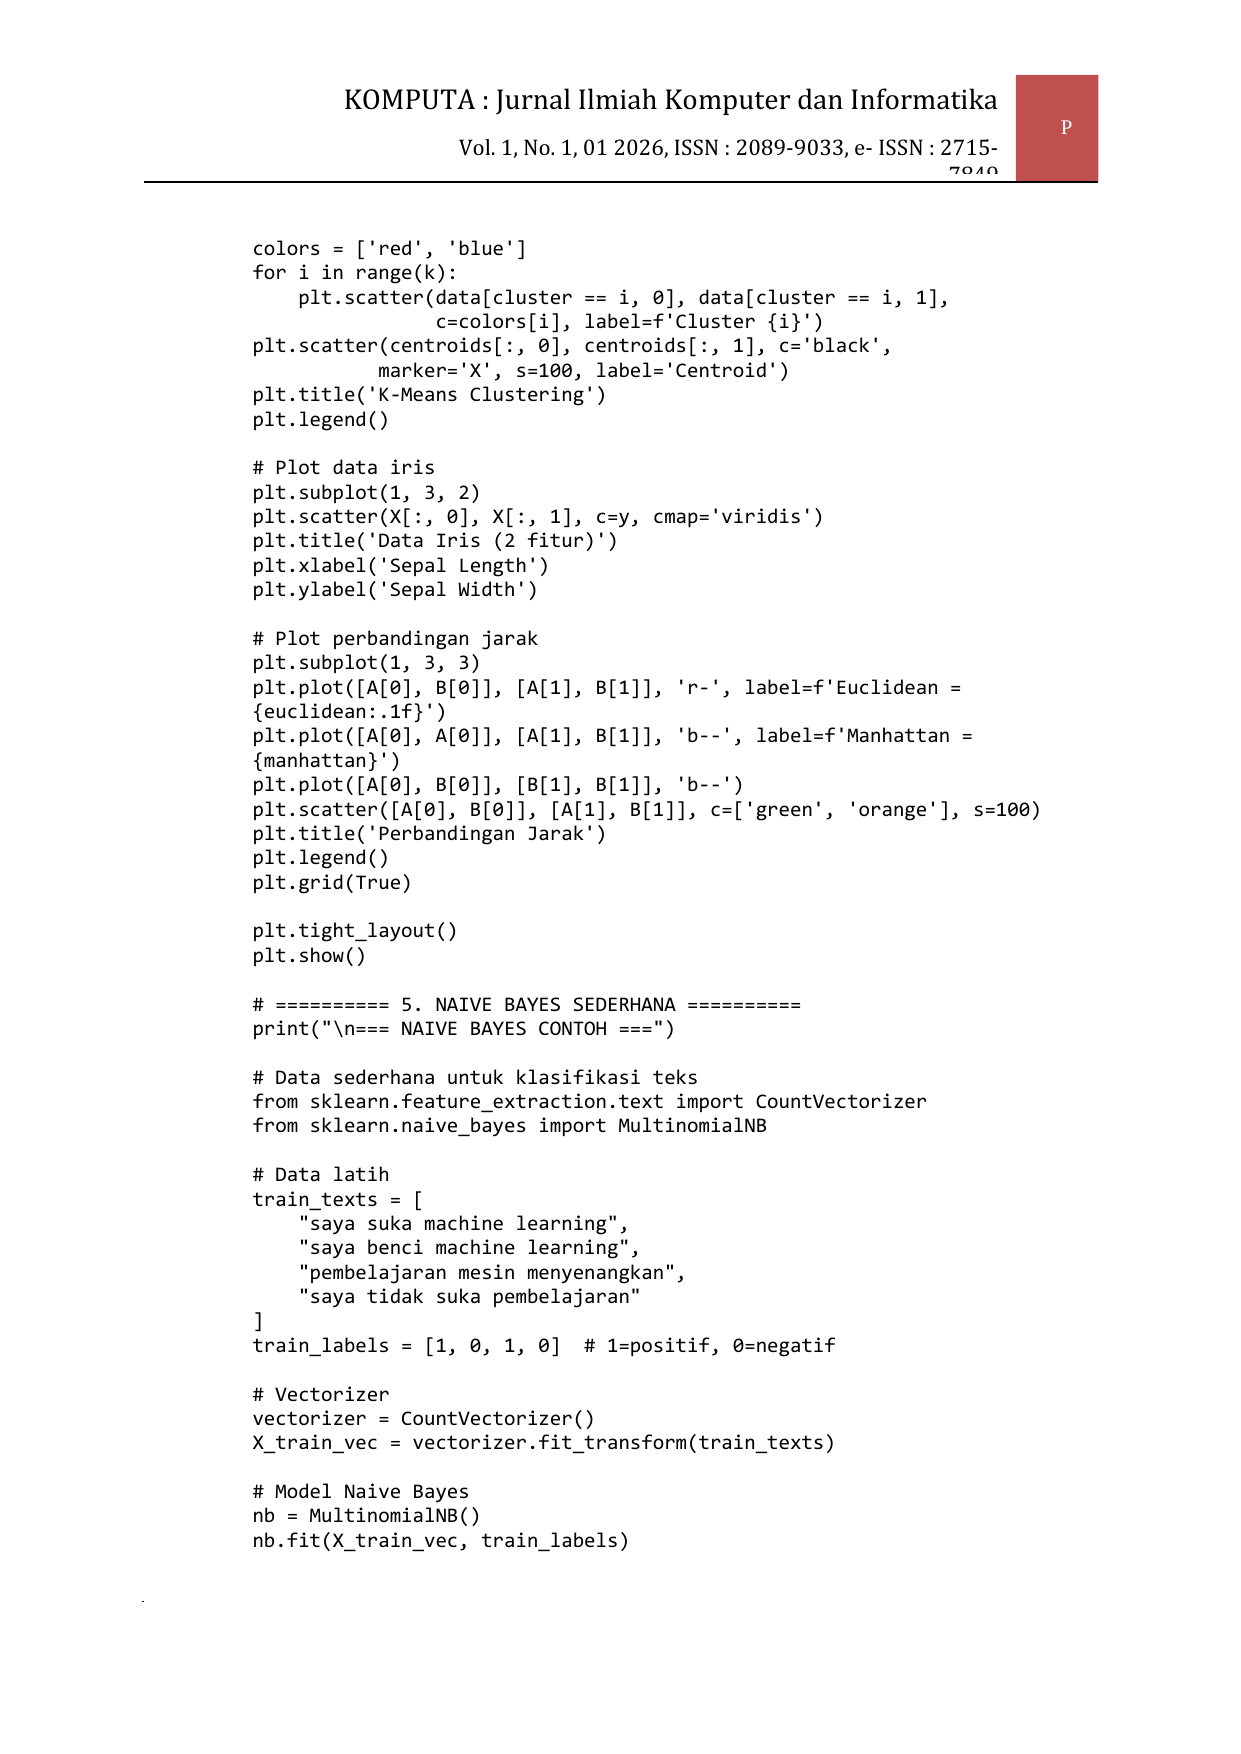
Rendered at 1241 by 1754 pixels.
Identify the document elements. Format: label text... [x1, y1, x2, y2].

text plt.xlabel('Sepal Length') [252, 553, 1063, 577]
text plt.scatter(centroids[:, 0], centroids[:, 1], c='black', [252, 334, 1063, 358]
text vectorizer = CountVectorizer() [252, 1406, 1063, 1431]
text # Plot data iris [252, 456, 1063, 480]
text plt.scatter(data[cluster == i, 0], data[cluster == i, 1], [252, 285, 1063, 309]
text plt.grid(True) [252, 870, 1063, 894]
text plt.plot([A[0], B[0]], [B[1], B[1]], 'b--') [252, 772, 1063, 797]
text plt.legend() [252, 846, 1063, 870]
text # Plot perbandingan jarak [252, 626, 1063, 651]
text "saya suka machine learning", [252, 1211, 1063, 1236]
text # Model Naive Bayes [252, 1479, 1063, 1504]
text plt.show() [252, 943, 1063, 967]
text plt.subplot(1, 3, 2) [252, 480, 1063, 504]
text nb.fit(X_train_vec, train_labels) [252, 1528, 1063, 1552]
text plt.ylabel('Sepal Width') [252, 577, 1063, 602]
text # ========== 5. NAIVE BAYES SEDERHANA ========== [252, 992, 1063, 1016]
text # Data latih [252, 1162, 1063, 1187]
text train_texts = [ [252, 1187, 1063, 1211]
text from sklearn.feature_extraction.text import CountVectorizer [252, 1089, 1063, 1114]
text plt.plot([A[0], A[0]], [A[1], B[1]], 'b--', label=f'Manhattan = {manhattan}') [252, 724, 1063, 772]
text print("\n=== NAIVE BAYES CONTOH ===") [252, 1016, 1063, 1041]
text # Data sederhana untuk klasifikasi teks [252, 1065, 1063, 1089]
text plt.title('K-Means Clustering') [252, 382, 1063, 407]
text marker='X', s=100, label='Centroid') [252, 358, 1063, 382]
text train_labels = [1, 0, 1, 0] # 1=positif, 0=negatif [252, 1333, 1063, 1357]
text ] [252, 1309, 1063, 1333]
text X_train_vec = vectorizer.fit_transform(train_texts) [252, 1431, 1063, 1455]
text plt.scatter(X[:, 0], X[:, 1], c=y, cmap='viridis') [252, 504, 1063, 529]
text plt.title('Data Iris (2 fitur)') [252, 529, 1063, 553]
text "pembelajaran mesin menyenangkan", [252, 1260, 1063, 1284]
text plt.scatter([A[0], B[0]], [A[1], B[1]], c=['green', 'orange'], s=100) [252, 797, 1063, 821]
text plt.legend() [252, 407, 1063, 431]
text # Vectorizer [252, 1382, 1063, 1406]
text plt.plot([A[0], B[0]], [A[1], B[1]], 'r-', label=f'Euclidean = {euclidean:.1f}') [252, 675, 1063, 724]
text colors = ['red', 'blue'] [252, 236, 1063, 261]
text plt.title('Perbandingan Jarak') [252, 821, 1063, 846]
text "saya tidak suka pembelajaran" [252, 1284, 1063, 1309]
text for i in range(k): [252, 261, 1063, 285]
text "saya benci machine learning", [252, 1236, 1063, 1260]
text nb = MultinomialNB() [252, 1504, 1063, 1528]
text plt.tight_layout() [252, 919, 1063, 943]
text from sklearn.naive_bayes import MultinomialNB [252, 1114, 1063, 1138]
text plt.subplot(1, 3, 3) [252, 651, 1063, 675]
text c=colors[i], label=f'Cluster {i}') [252, 309, 1063, 334]
